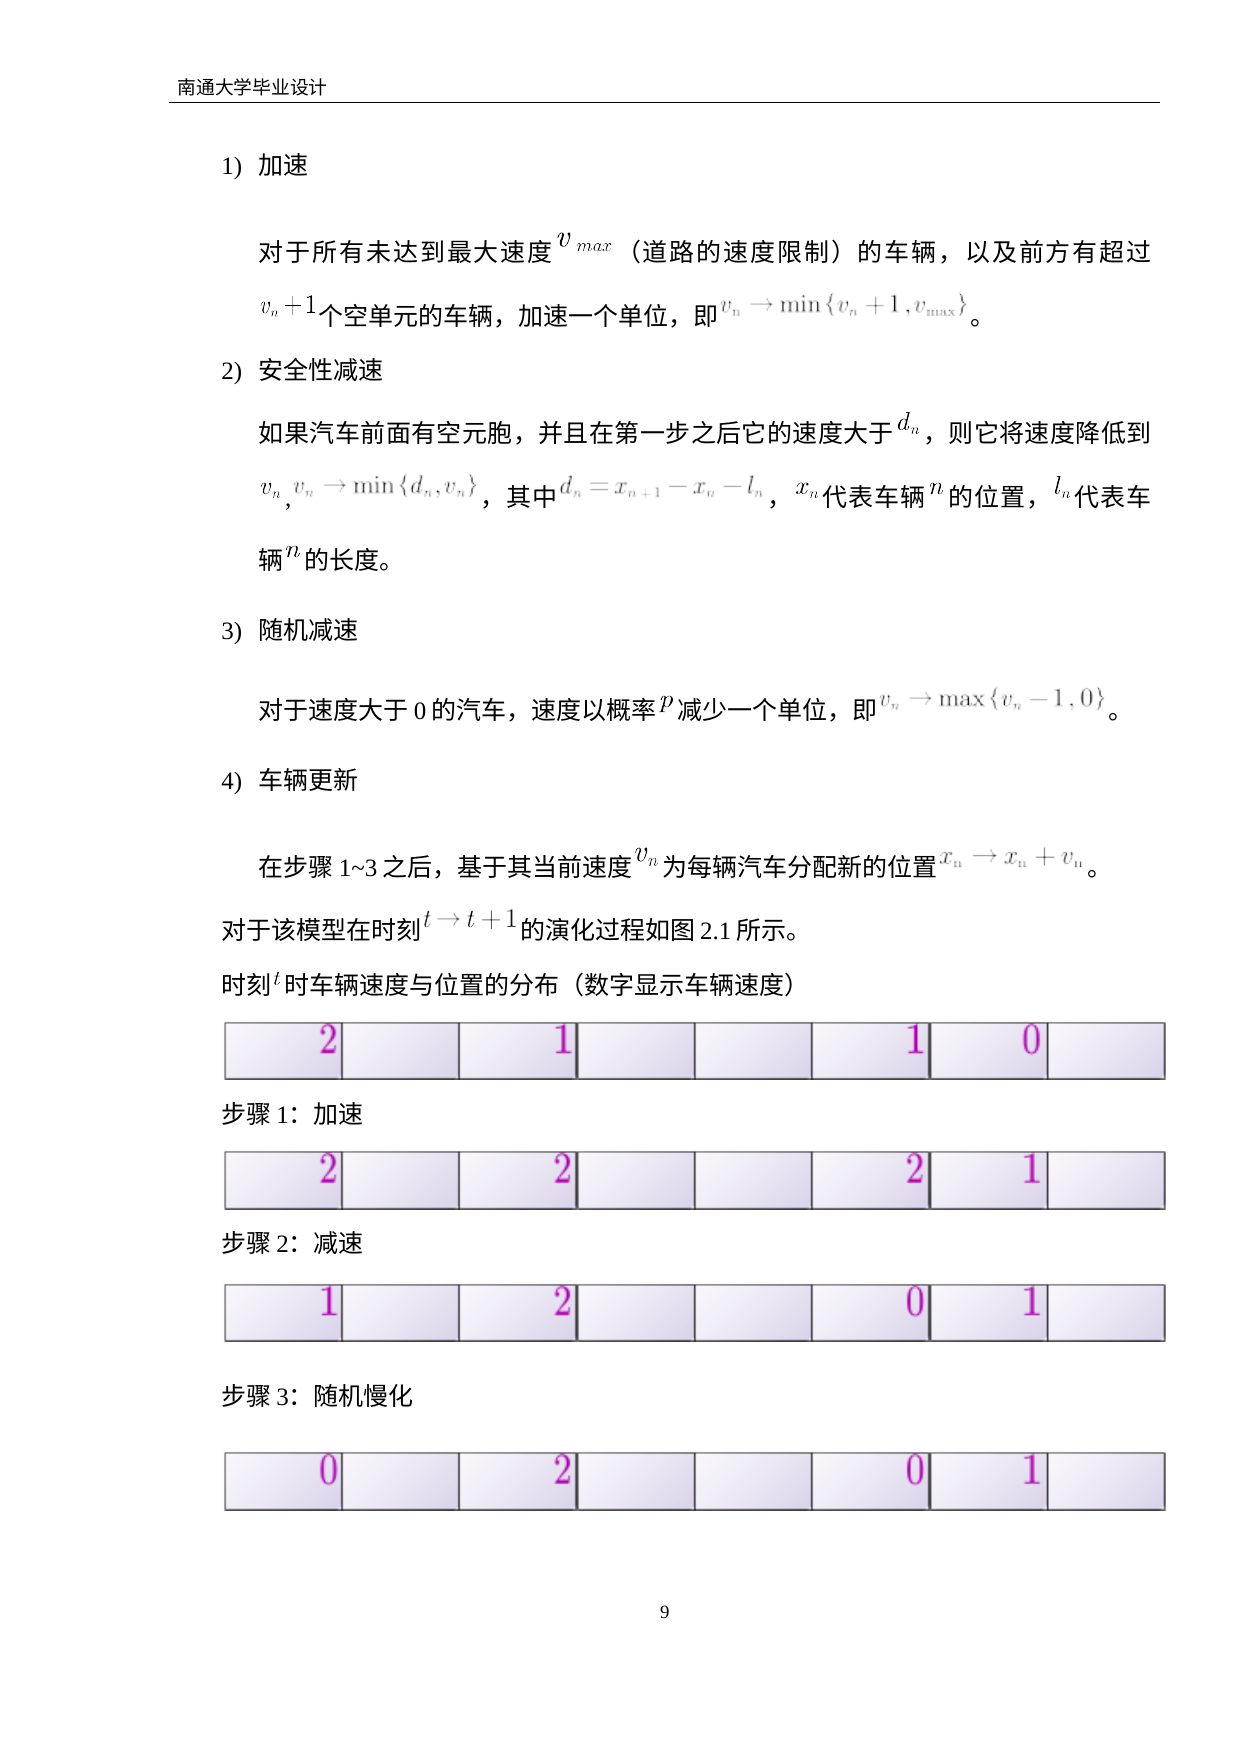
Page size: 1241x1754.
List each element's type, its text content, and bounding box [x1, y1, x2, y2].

text 步骤2：减速 [221, 1223, 1152, 1260]
text 对于所有未达到最大速度（道路的速度限制）的车辆，以及前方有超过个空单元的车辆，加速一个单位，即。 [259, 215, 1152, 332]
text 步骤1：加速 [221, 1094, 1152, 1131]
list 车辆更新 [221, 745, 1152, 813]
text 时刻时车辆速度与位置的分布（数字显示车辆速度） [221, 965, 1152, 1001]
text 步骤3：随机慢化 [221, 1360, 1152, 1428]
text 对于速度大于0的汽车，速度以概率减少一个单位，即。 [259, 681, 1152, 727]
text 对于该模型在时刻的演化过程如图2.1所示。 [221, 902, 1152, 947]
list 安全性减速 [221, 351, 1152, 387]
list 随机减速 [221, 595, 1152, 663]
list 加速 [221, 129, 1152, 197]
text 如果汽车前面有空元胞，并且在第一步之后它的速度大于，则它将速度降低到,，其中，代表车辆的位置，代表车辆的长度。 [259, 405, 1152, 577]
text 在步骤1~3之后，基于其当前速度为每辆汽车分配新的位置。 [259, 831, 1152, 884]
